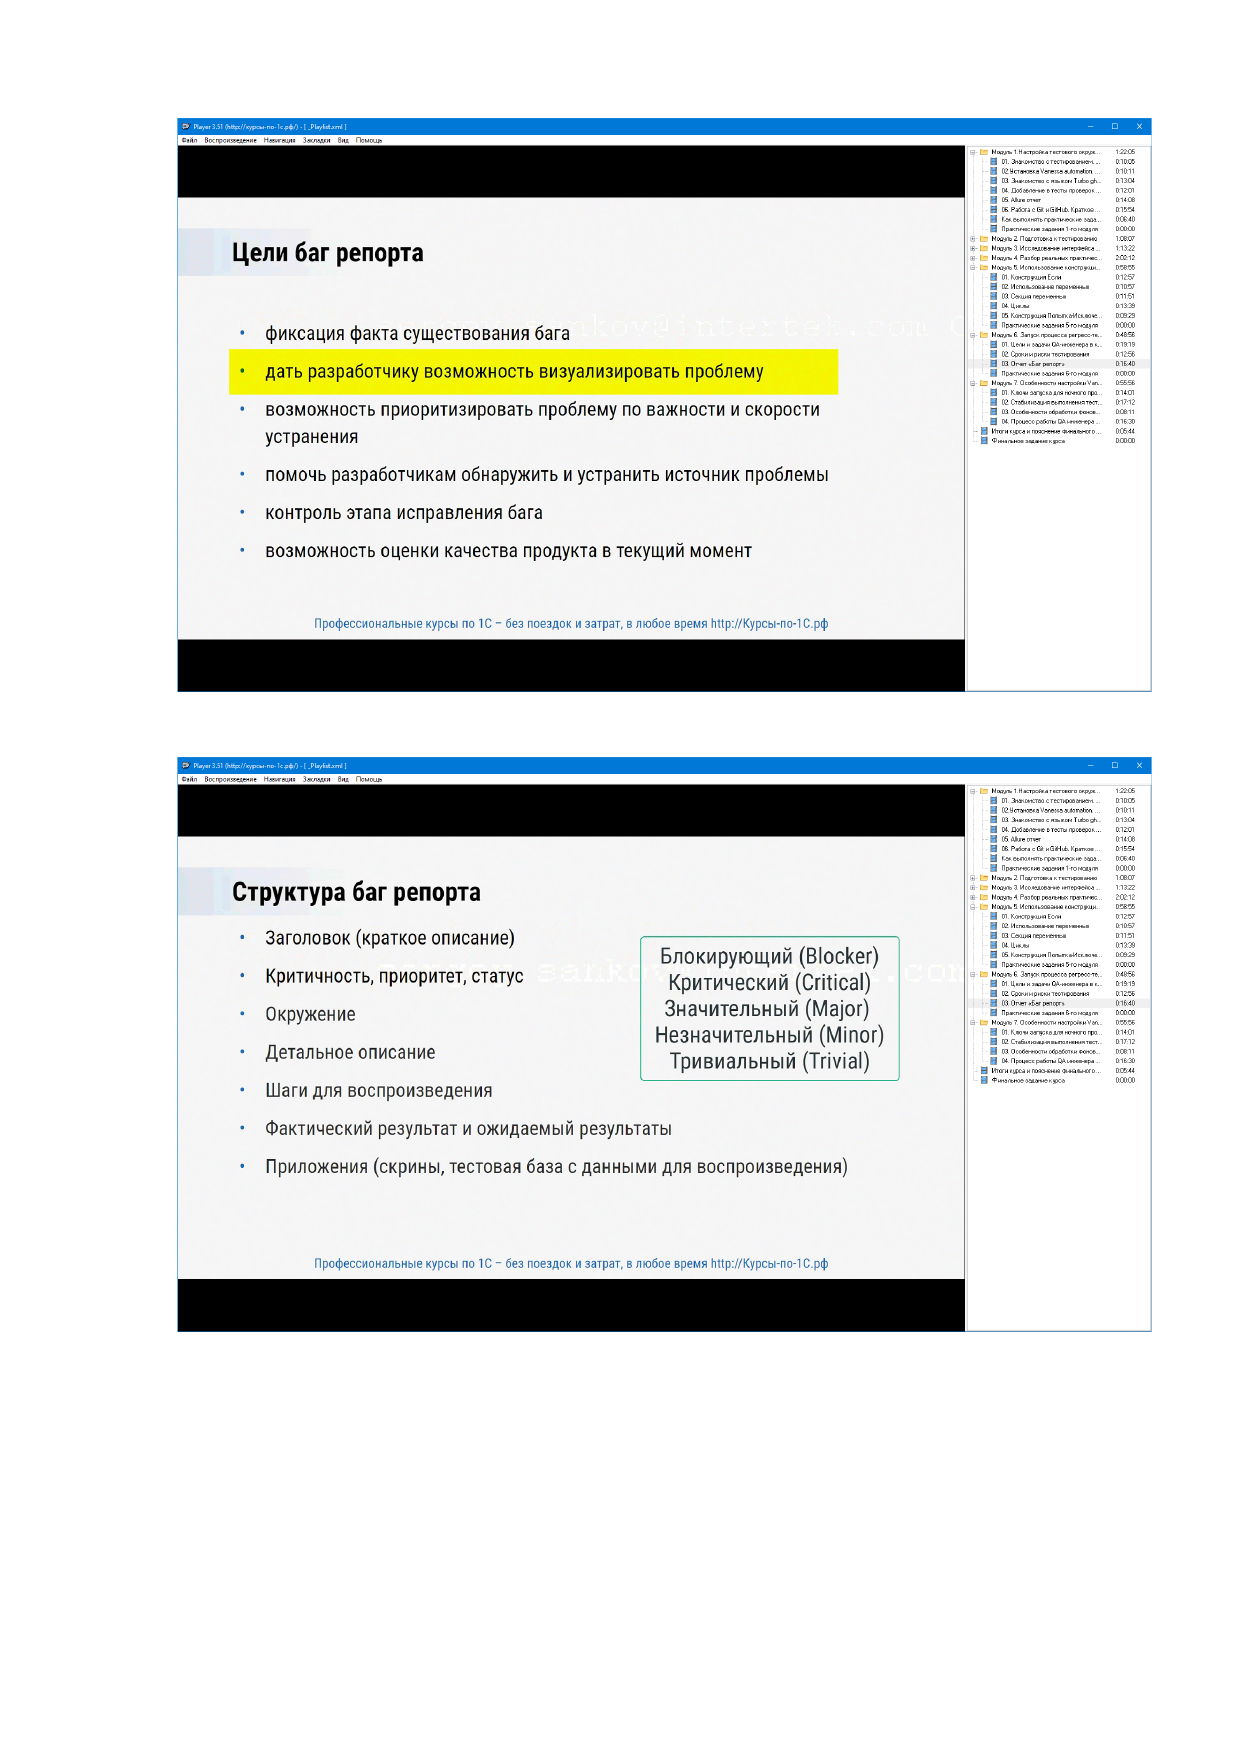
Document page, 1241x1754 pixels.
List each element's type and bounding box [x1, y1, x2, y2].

picture [177, 118, 1152, 692]
picture [177, 757, 1152, 1332]
